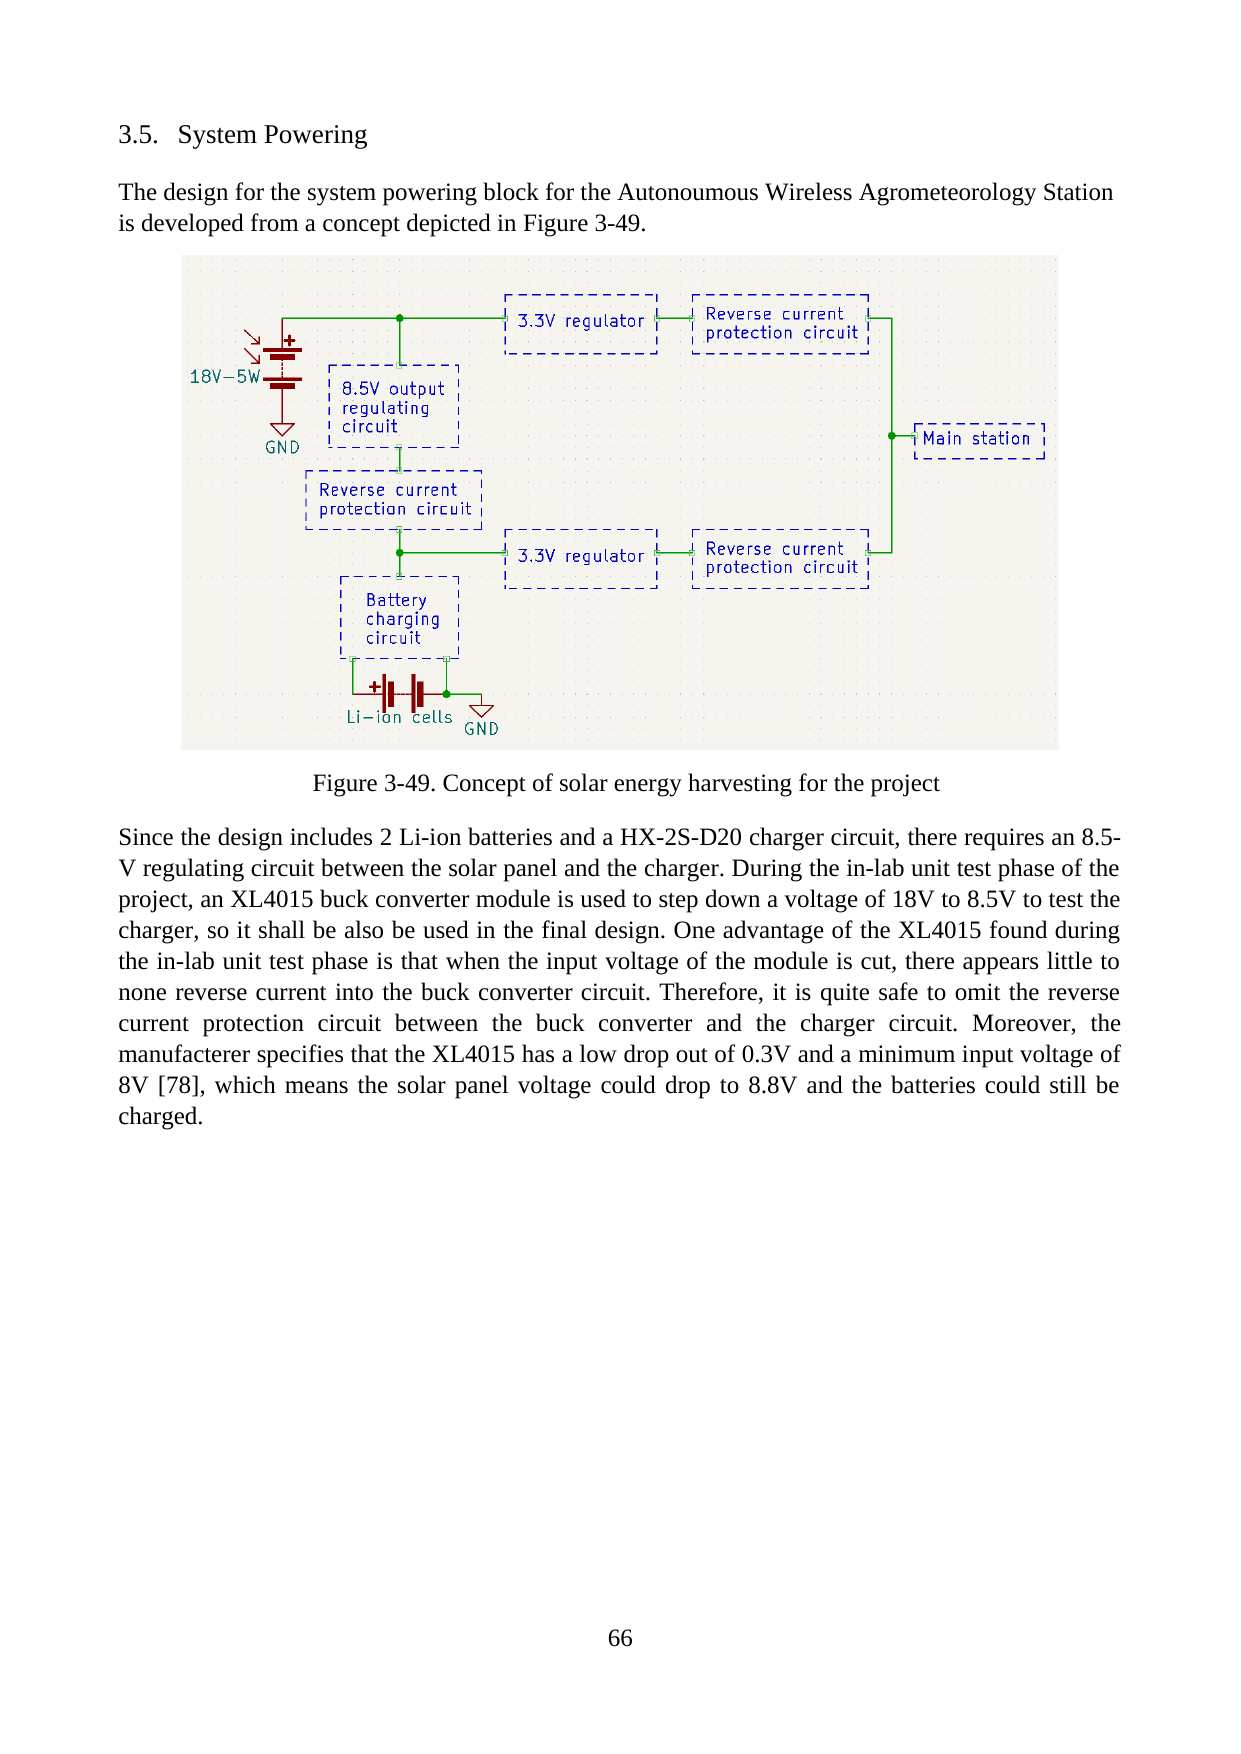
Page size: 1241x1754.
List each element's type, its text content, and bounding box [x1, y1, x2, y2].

subtitle System Powering [118, 118, 1122, 149]
text Since the design includes 2 Li-ion batteries and a HX-2S-D20 charger circuit, there requires an 8.5-V regulating circuit between the solar panel and the charger. During the in-lab unit test phase of the project, an XL4015 buck converter module is used to step down a voltage of 18V to 8.5V to test the charger, so it shall be also be used in the final design. One advantage of the XL4015 found during the in-lab unit test phase is that when the input voltage of the module is cut, there appears little to none reverse current into the buck converter circuit. Therefore, it is quite safe to omit the reverse current protection circuit between the buck converter and the charger circuit. Moreover, the manufacterer specifies that the XL4015 has a low drop out of 0.3V and a minimum input voltage of 8V [78], which means the solar panel voltage could drop to 8.8V and the batteries could still be charged. [118, 822, 1122, 1130]
picture [181, 255, 1059, 750]
